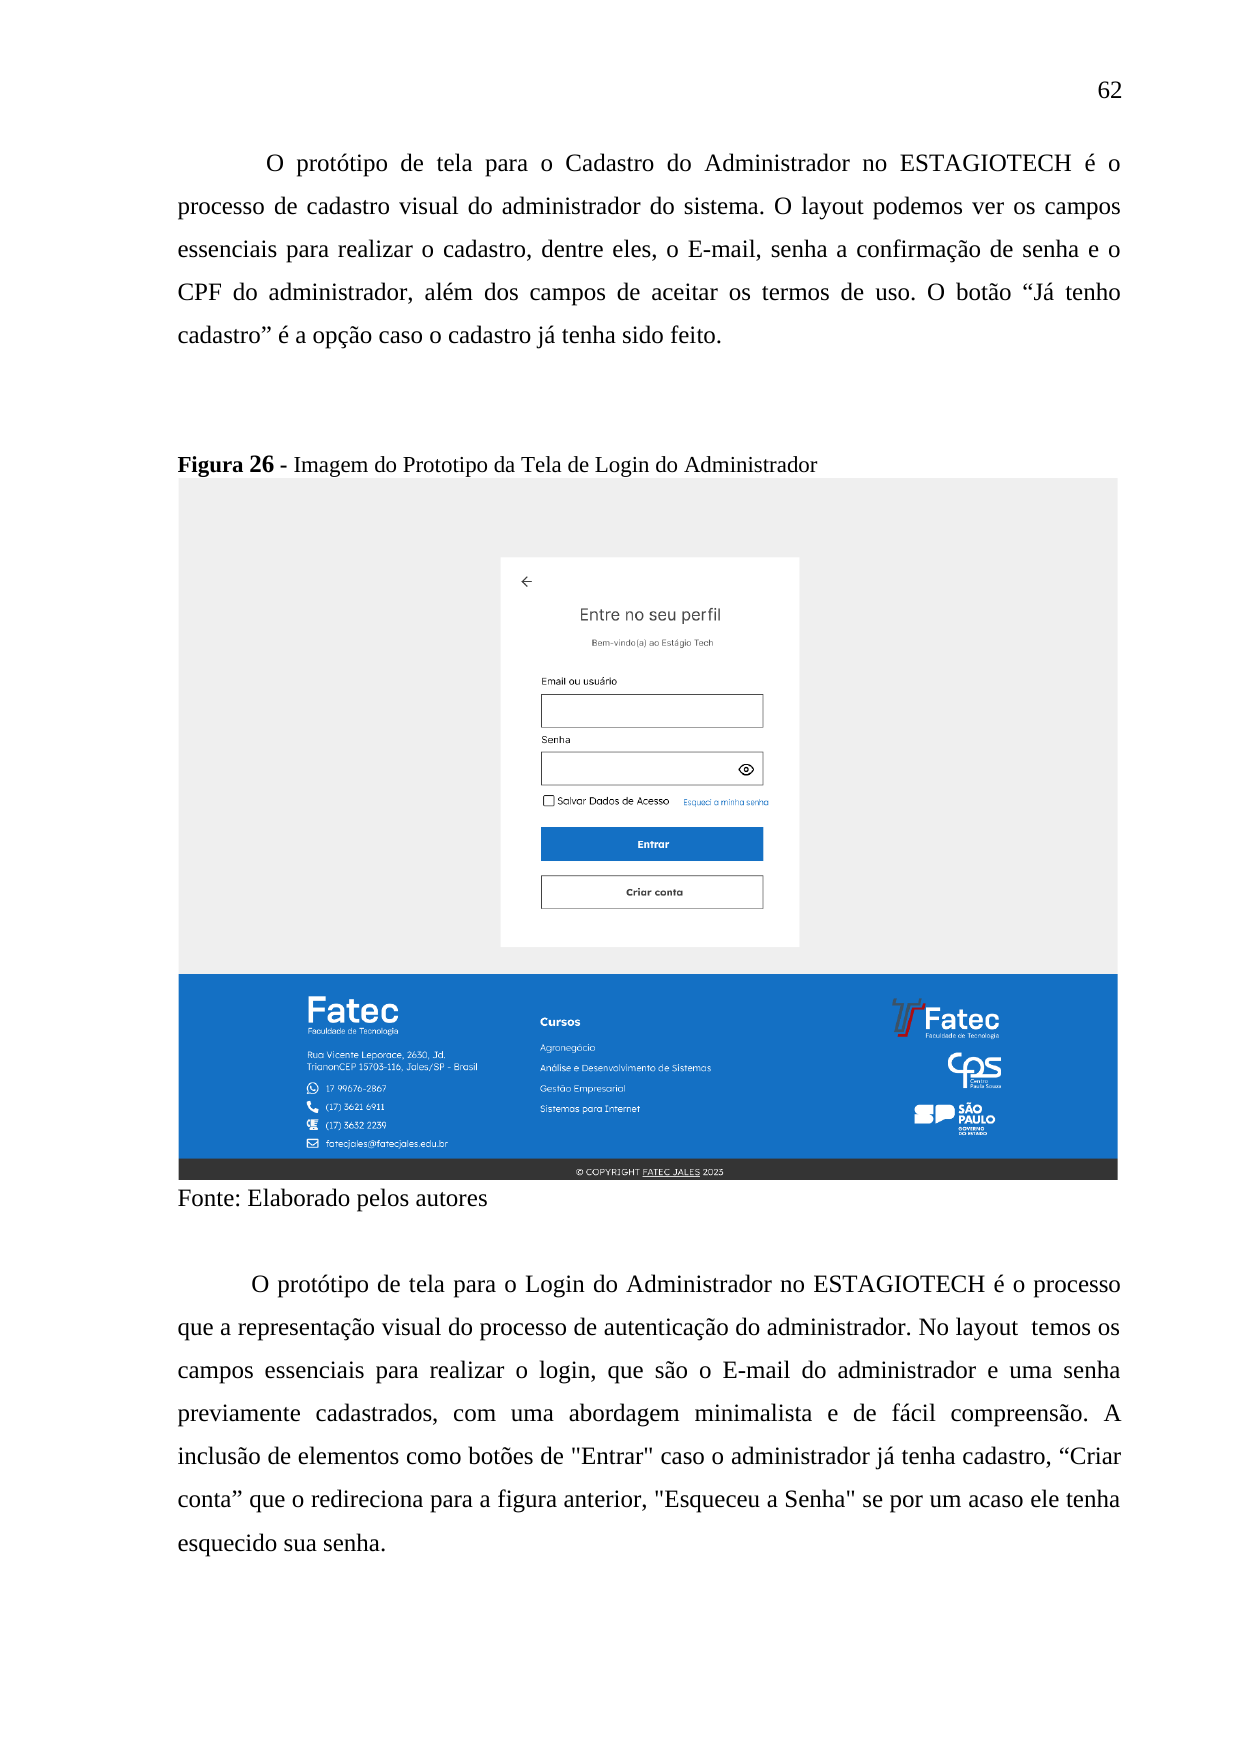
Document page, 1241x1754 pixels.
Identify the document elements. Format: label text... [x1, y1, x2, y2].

picture [177, 478, 1117, 1178]
text O protótipo de tela para o Cadastro do Administrador no ESTAGIOTECH é o processo de cadastro visual do administrador do sistema. O layout podemos ver os campos essenciais para realizar o cadastro, dentre eles, o E-mail, senha a confirmação de senha e o CPF do administrador, além dos campos de aceitar os termos de uso. O botão “Já tenho cadastro” é a opção caso o cadastro já tenha sido feito. [177, 148, 1122, 349]
text Figura 26 - Imagem do Prototipo da Tela de Login do Administrador [177, 449, 1122, 478]
text O protótipo de tela para o Login do Administrador no ESTAGIOTECH é o processo que a representação visual do processo de autenticação do administrador. No layout temos os campos essenciais para realizar o login, que são o E-mail do administrador e uma senha previamente cadastrados, com uma abordagem minimalista e de fácil compreensão. A inclusão de elementos como botões de "Entrar" caso o administrador já tenha cadastro, “Criar conta” que o redireciona para a figura anterior, "Esqueceu a Senha" se por um acaso ele tenha esquecido sua senha. [177, 1269, 1122, 1556]
